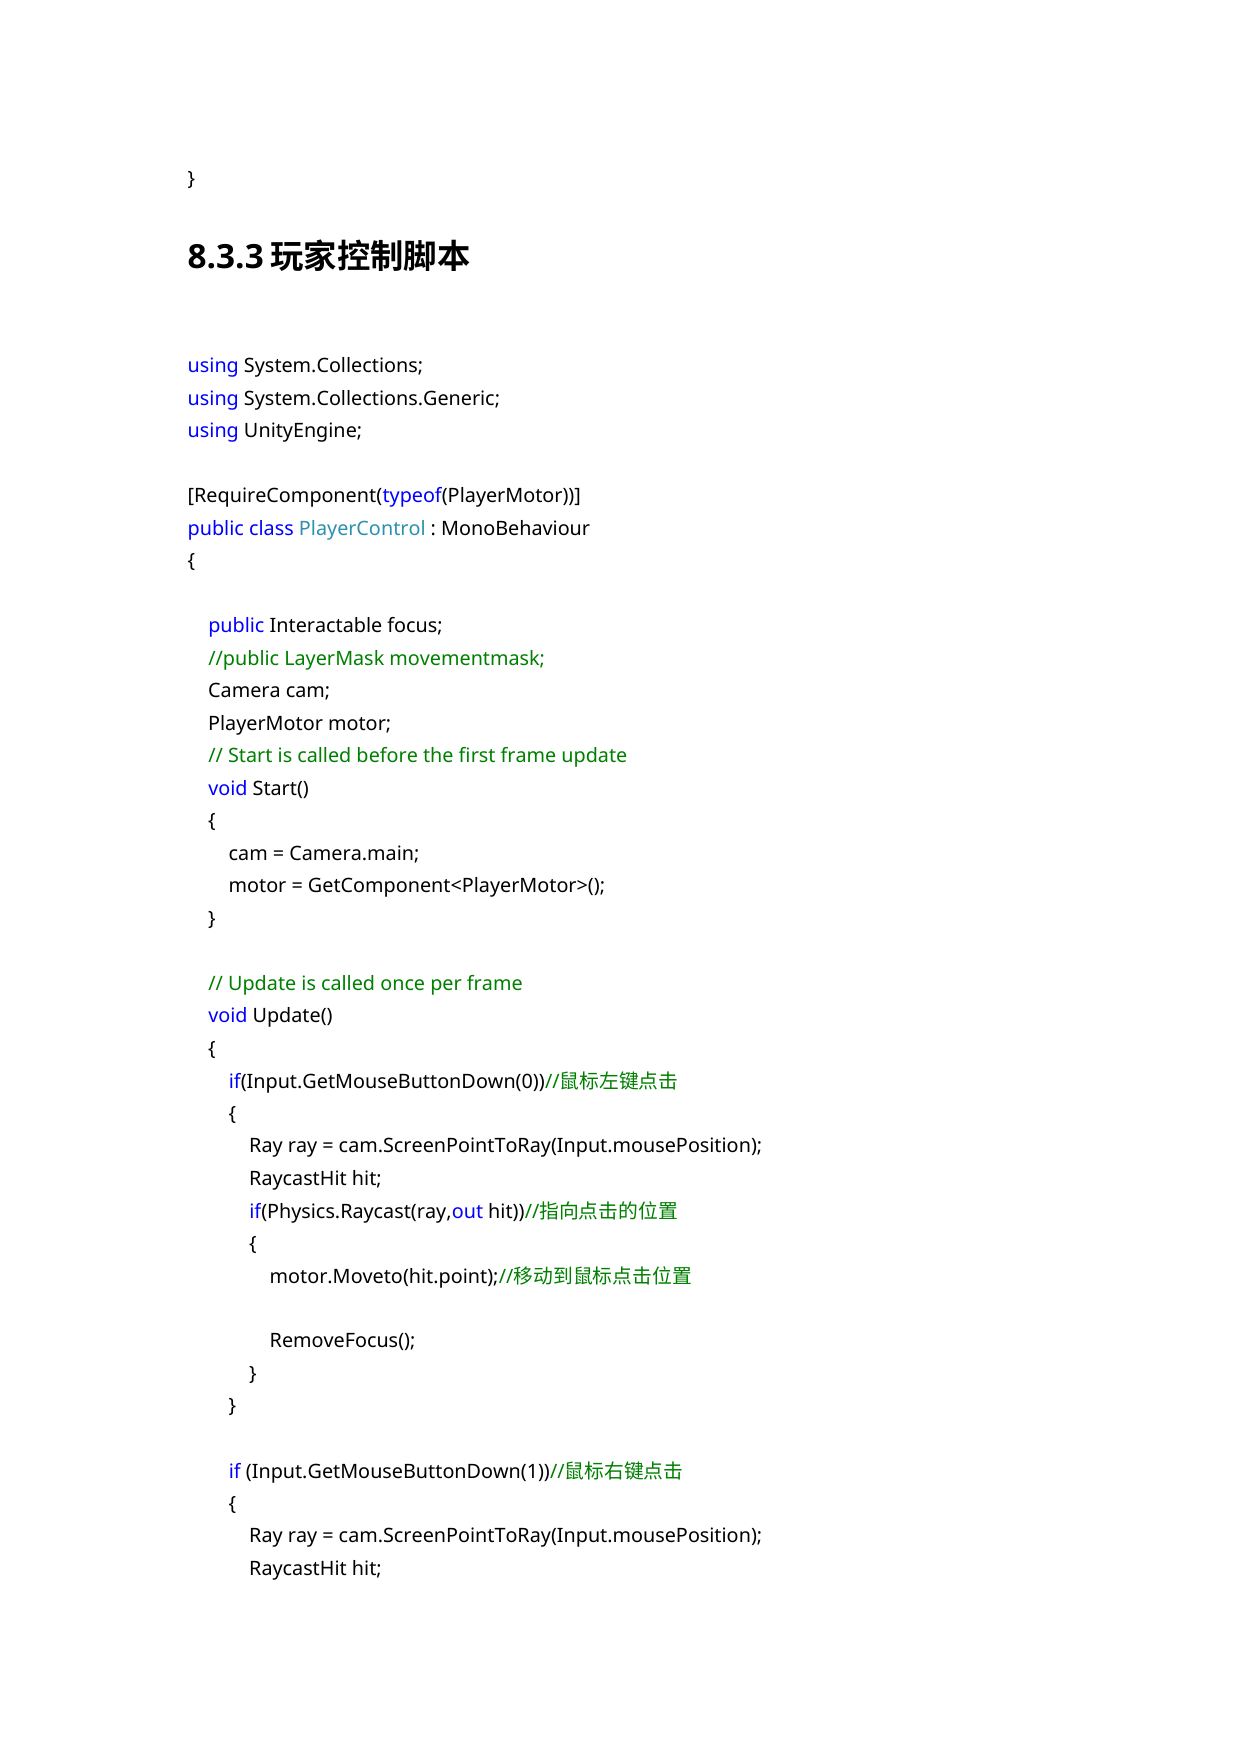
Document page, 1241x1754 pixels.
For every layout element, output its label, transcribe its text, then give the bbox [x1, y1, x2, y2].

text using UnityEngine; [187, 414, 1053, 446]
text if (Input.GetMouseButtonDown(1))//鼠标右键点击 [187, 1454, 1053, 1486]
text using System.Collections.Generic; [187, 381, 1053, 414]
text // Update is called once per frame [187, 966, 1053, 999]
text Camera cam; [187, 674, 1053, 706]
text [RequireComponent(typeof(PlayerMotor))] [187, 479, 1053, 511]
subtitle 8.3.3玩家控制脚本 [187, 222, 1053, 287]
text // Start is called before the first frame update [187, 739, 1053, 771]
text RaycastHit hit; [187, 1161, 1053, 1194]
text Ray ray = cam.ScreenPointToRay(Input.mousePosition); [187, 1129, 1053, 1161]
text } [187, 901, 1053, 934]
text using System.Collections; [187, 349, 1053, 381]
text { [187, 1226, 1053, 1259]
text PlayerMotor motor; [187, 706, 1053, 739]
text } [187, 1356, 1053, 1389]
text { [187, 1486, 1053, 1519]
text } [187, 1389, 1053, 1421]
text if(Input.GetMouseButtonDown(0))//鼠标左键点击 [187, 1064, 1053, 1096]
text cam = Camera.main; [187, 836, 1053, 869]
text { [187, 1096, 1053, 1129]
text if(Physics.Raycast(ray,out hit))//指向点击的位置 [187, 1194, 1053, 1226]
text void Update() [187, 999, 1053, 1031]
text //public LayerMask movementmask; [187, 641, 1053, 674]
text RemoveFocus(); [187, 1324, 1053, 1356]
text motor.Moveto(hit.point);//移动到鼠标点击位置 [187, 1259, 1053, 1291]
text { [187, 804, 1053, 836]
text } [187, 162, 1053, 194]
text Ray ray = cam.ScreenPointToRay(Input.mousePosition); [187, 1519, 1053, 1551]
text public Interactable focus; [187, 609, 1053, 641]
text motor = GetComponent<PlayerMotor>(); [187, 869, 1053, 901]
text { [187, 544, 1053, 576]
text public class PlayerControl : MonoBehaviour [187, 511, 1053, 544]
text { [187, 1031, 1053, 1064]
text void Start() [187, 771, 1053, 804]
text RaycastHit hit; [187, 1551, 1053, 1584]
